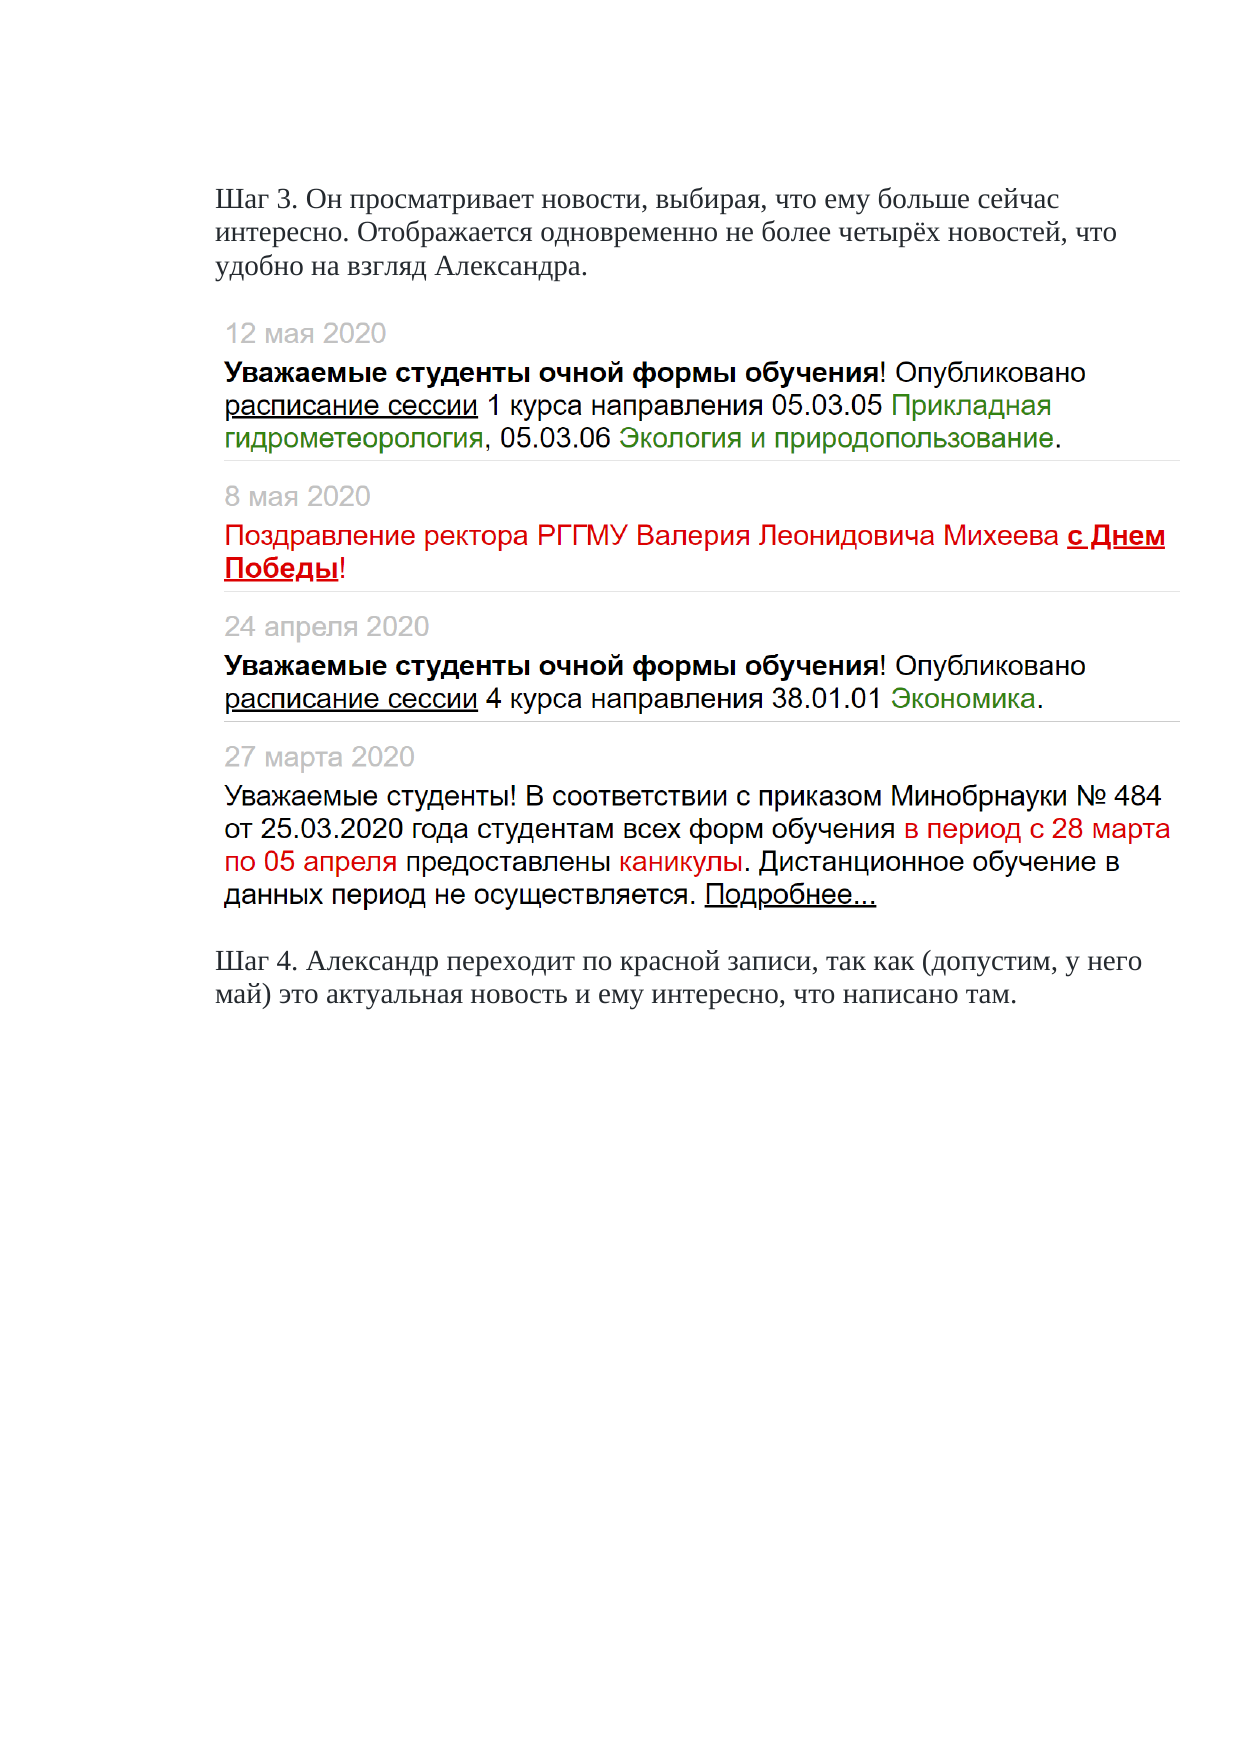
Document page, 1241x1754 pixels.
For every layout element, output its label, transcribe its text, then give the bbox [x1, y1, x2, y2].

picture [214, 310, 1190, 914]
text Шаг 4. Александр переходит по красной записи, так как (допустим, у него май) это актуальная новость и ему интересно, что написано там. [215, 943, 1152, 1010]
text Шаг 3. Он просматривает новости, выбирая, что ему больше сейчас интересно. Отображается одновременно не более четырёх новостей, что удобно на взгляд Александра. [215, 181, 1152, 281]
